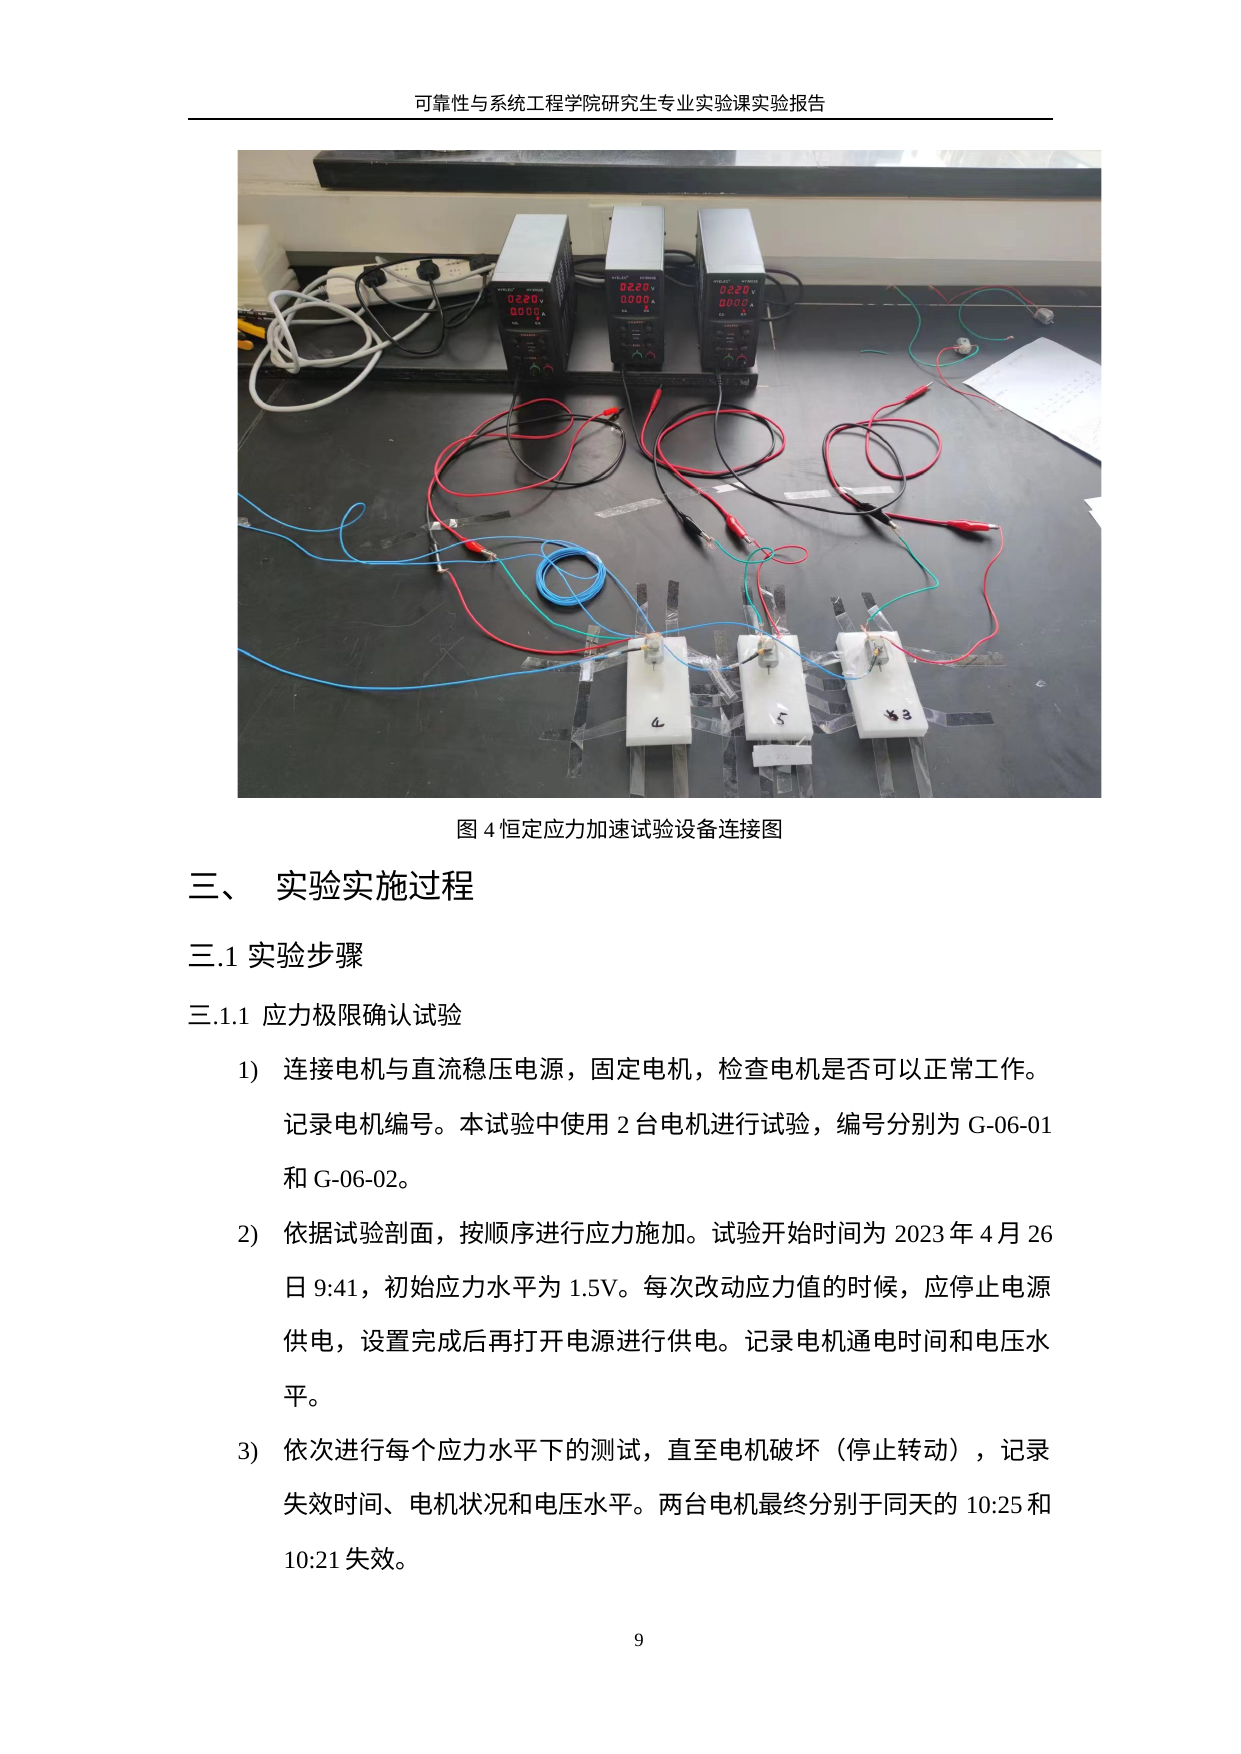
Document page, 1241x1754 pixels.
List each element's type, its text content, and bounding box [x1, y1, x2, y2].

picture [237, 150, 1102, 798]
list 依次进行每个应力水平下的测试，直至电机破坏（停止转动），记录失效时间、电机状况和电压水平。两台电机最终分别于同天的10:25和10:21失效。 [237, 1431, 1053, 1576]
list 依据试验剖面，按顺序进行应力施加。试验开始时间为2023年4月26日9:41，初始应力水平为1.5V。每次改动应力值的时候，应停止电源供电，设置完成后再打开电源进行供电。记录电机通电时间和电压水平。 [237, 1213, 1053, 1412]
subtitle 应力极限确认试验 [187, 996, 1053, 1032]
subtitle 实验实施过程 [187, 860, 1053, 908]
text 图 4 恒定应力加速试验设备连接图 [187, 812, 1053, 844]
subtitle 实验步骤 [187, 932, 1053, 974]
list 连接电机与直流稳压电源，固定电机，检查电机是否可以正常工作。记录电机编号。本试验中使用2台电机进行试验，编号分别为G-06-01和G-06-02。 [237, 1050, 1053, 1195]
